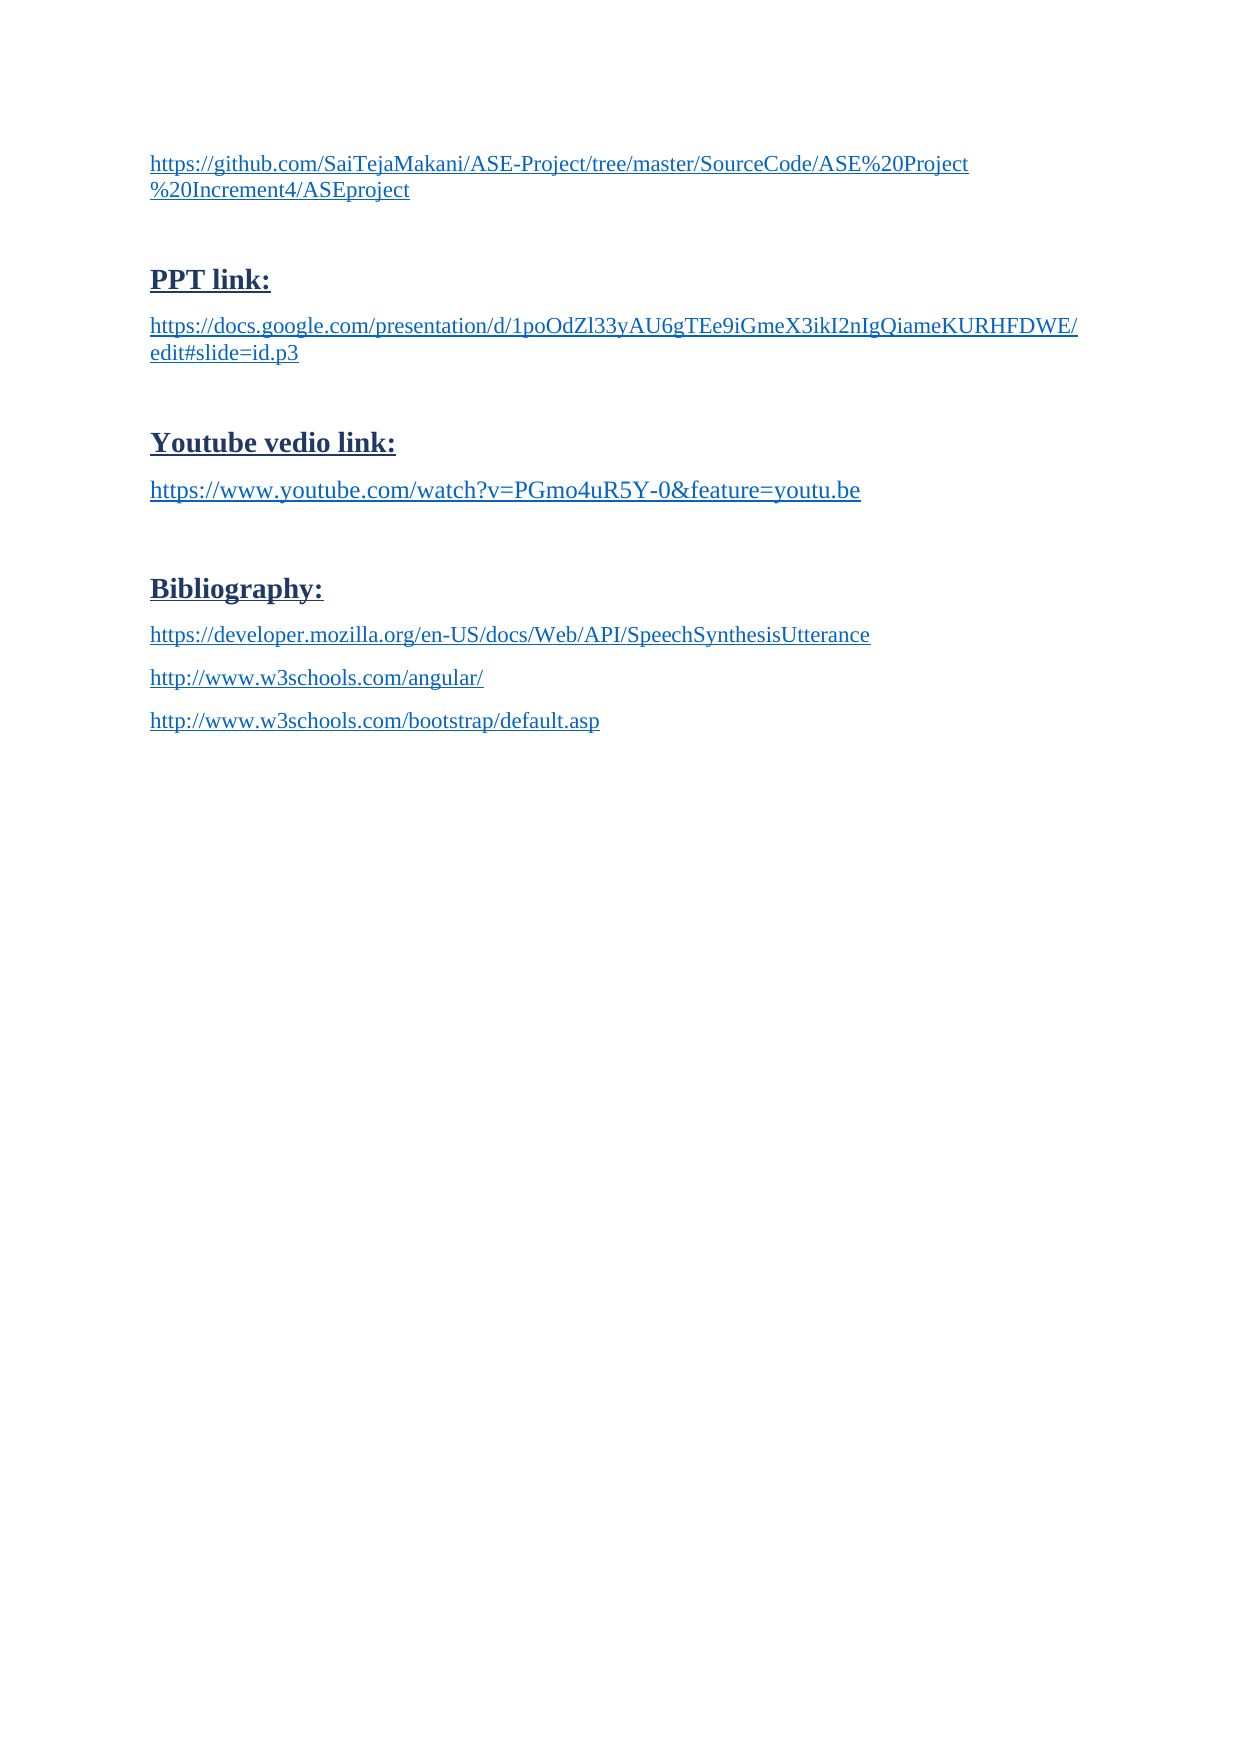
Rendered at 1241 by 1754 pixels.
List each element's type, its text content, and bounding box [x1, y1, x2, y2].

text Youtube vedio link: [150, 425, 1090, 458]
text PPT link: [150, 262, 1090, 296]
text http://www.w3schools.com/bootstrap/default.asp [150, 707, 1090, 733]
text http://www.w3schools.com/angular/ [150, 664, 1090, 690]
text https://developer.mozilla.org/en-US/docs/Web/API/SpeechSynthesisUtterance [150, 621, 1090, 647]
text https://www.youtube.com/watch?v=PGmo4uR5Y-0&feature=youtu.be [150, 475, 1090, 504]
text https://docs.google.com/presentation/d/1poOdZl33yAU6gTEe9iGmeX3ikI2nIgQiameKURHFDWE/edit#slide=id.p3 [150, 313, 1090, 365]
text https://github.com/SaiTejaMakani/ASE-Project/tree/master/SourceCode/ASE%20Project%20Increment4/ASEproject [150, 150, 1090, 203]
text Bibliography: [150, 571, 1090, 604]
